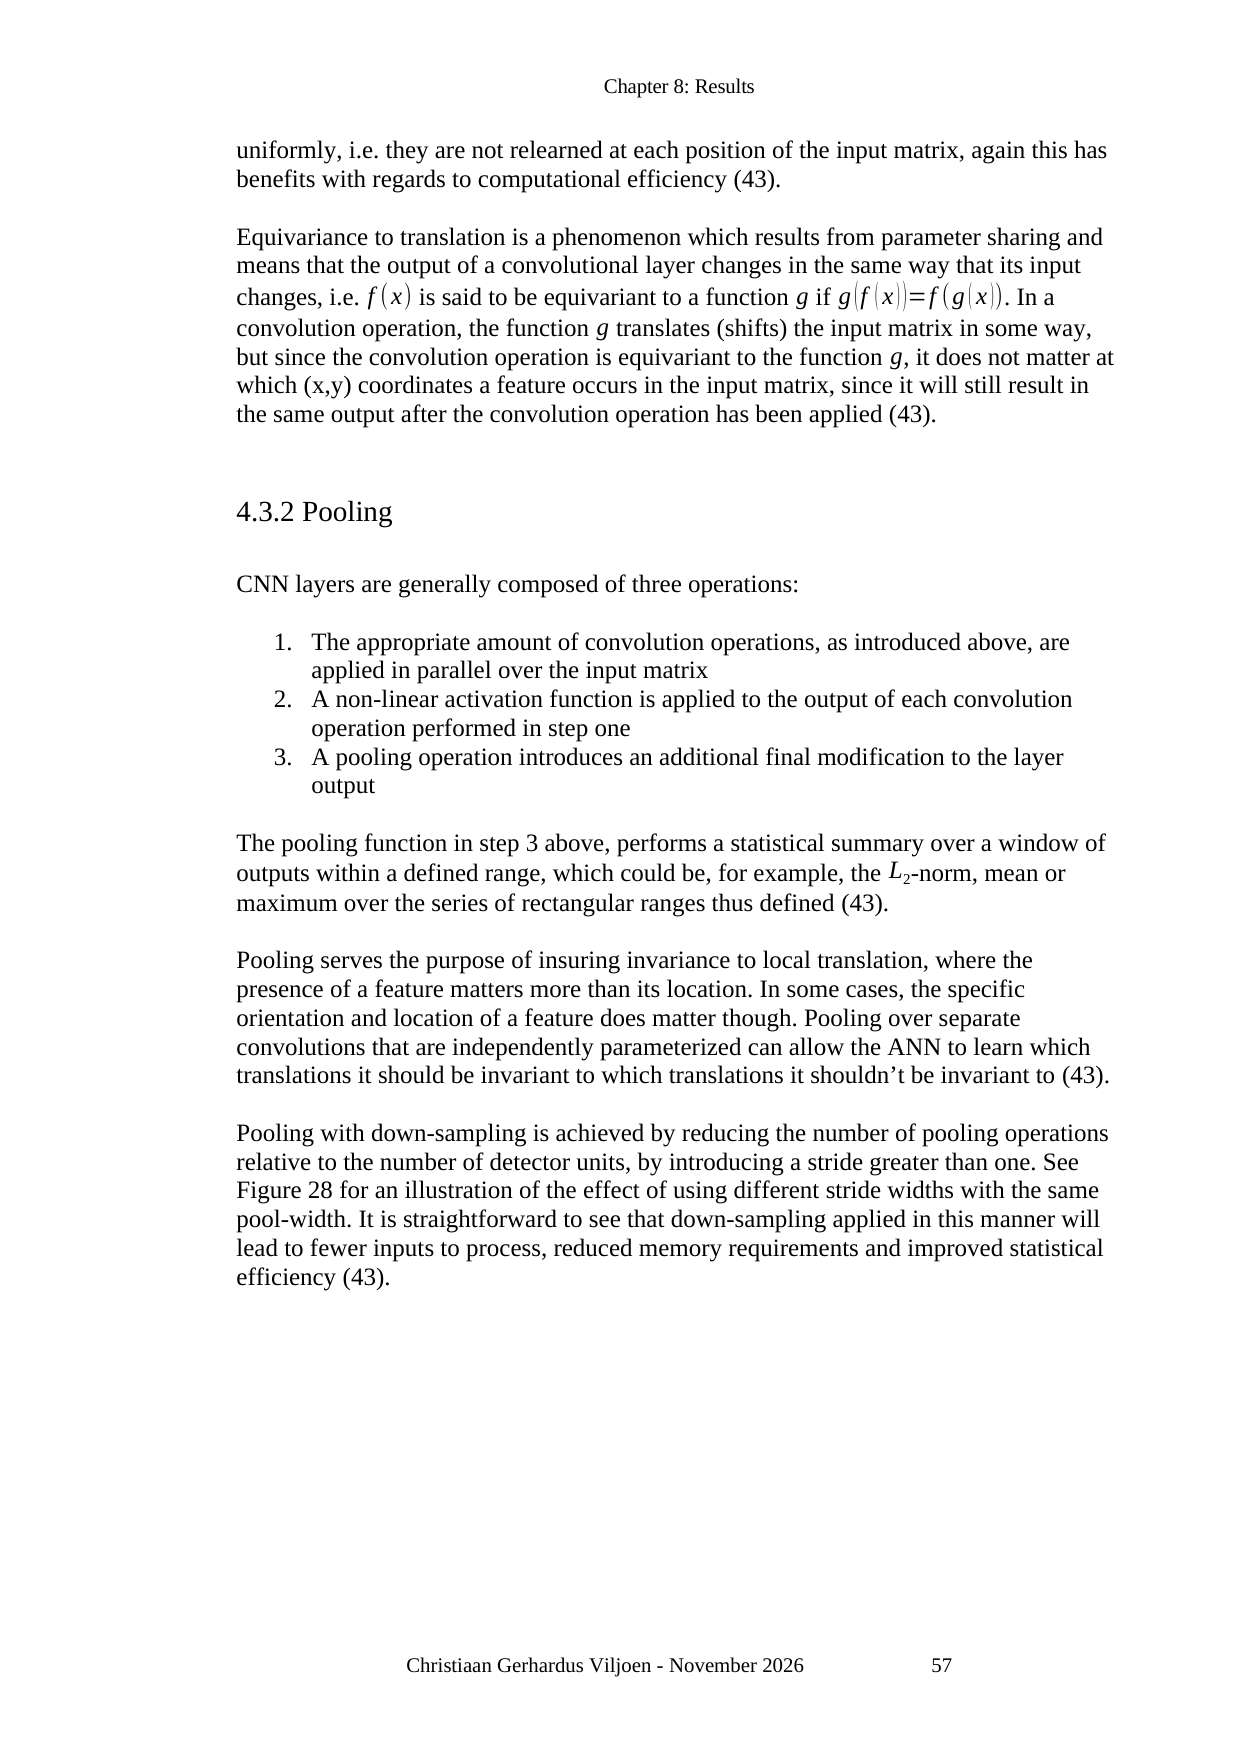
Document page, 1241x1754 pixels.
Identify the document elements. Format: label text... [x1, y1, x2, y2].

text The pooling function in step 3 above, performs a statistical summary over a window of outputs within a defined range, which could be, for example, the -norm, mean or maximum over the series of rectangular ranges thus defined . [236, 828, 1122, 917]
text CNN layers are generally composed of three operations: [236, 569, 1122, 598]
text Equivariance to translation is a phenomenon which results from parameter sharing and means that the output of a convolutional layer changes in the same way that its input changes, i.e. is said to be equivariant to a function if . In a convolution operation, the function translates (shifts) the input matrix in some way, but since the convolution operation is equivariant to the function , it does not matter at which (x,y) coordinates a feature occurs in the input matrix, since it will still result in the same output after the convolution operation has been applied . [236, 222, 1122, 428]
list A pooling operation introduces an additional final modification to the layer output [274, 742, 1122, 799]
list The appropriate amount of convolution operations, as introduced above, are applied in parallel over the input matrix [274, 627, 1122, 684]
list A non-linear activation function is applied to the output of each convolution operation performed in step one [274, 684, 1122, 742]
text Pooling with down-sampling is achieved by reducing the number of pooling operations relative to the number of detector units, by introducing a stride greater than one. See Figure 28 for an illustration of the effect of using different stride widths with the same pool-width. It is straightforward to see that down-sampling applied in this manner will lead to fewer inputs to process, reduced memory requirements and improved statistical efficiency . [236, 1118, 1122, 1291]
text Pooling serves the purpose of insuring invariance to local translation, where the presence of a feature matters more than its location. In some cases, the specific orientation and location of a feature does matter though. Pooling over separate convolutions that are independently parameterized can allow the ANN to learn which translations it should be invariant to which translations it shouldn’t be invariant to . [236, 946, 1122, 1089]
subtitle Pooling [236, 494, 1122, 528]
